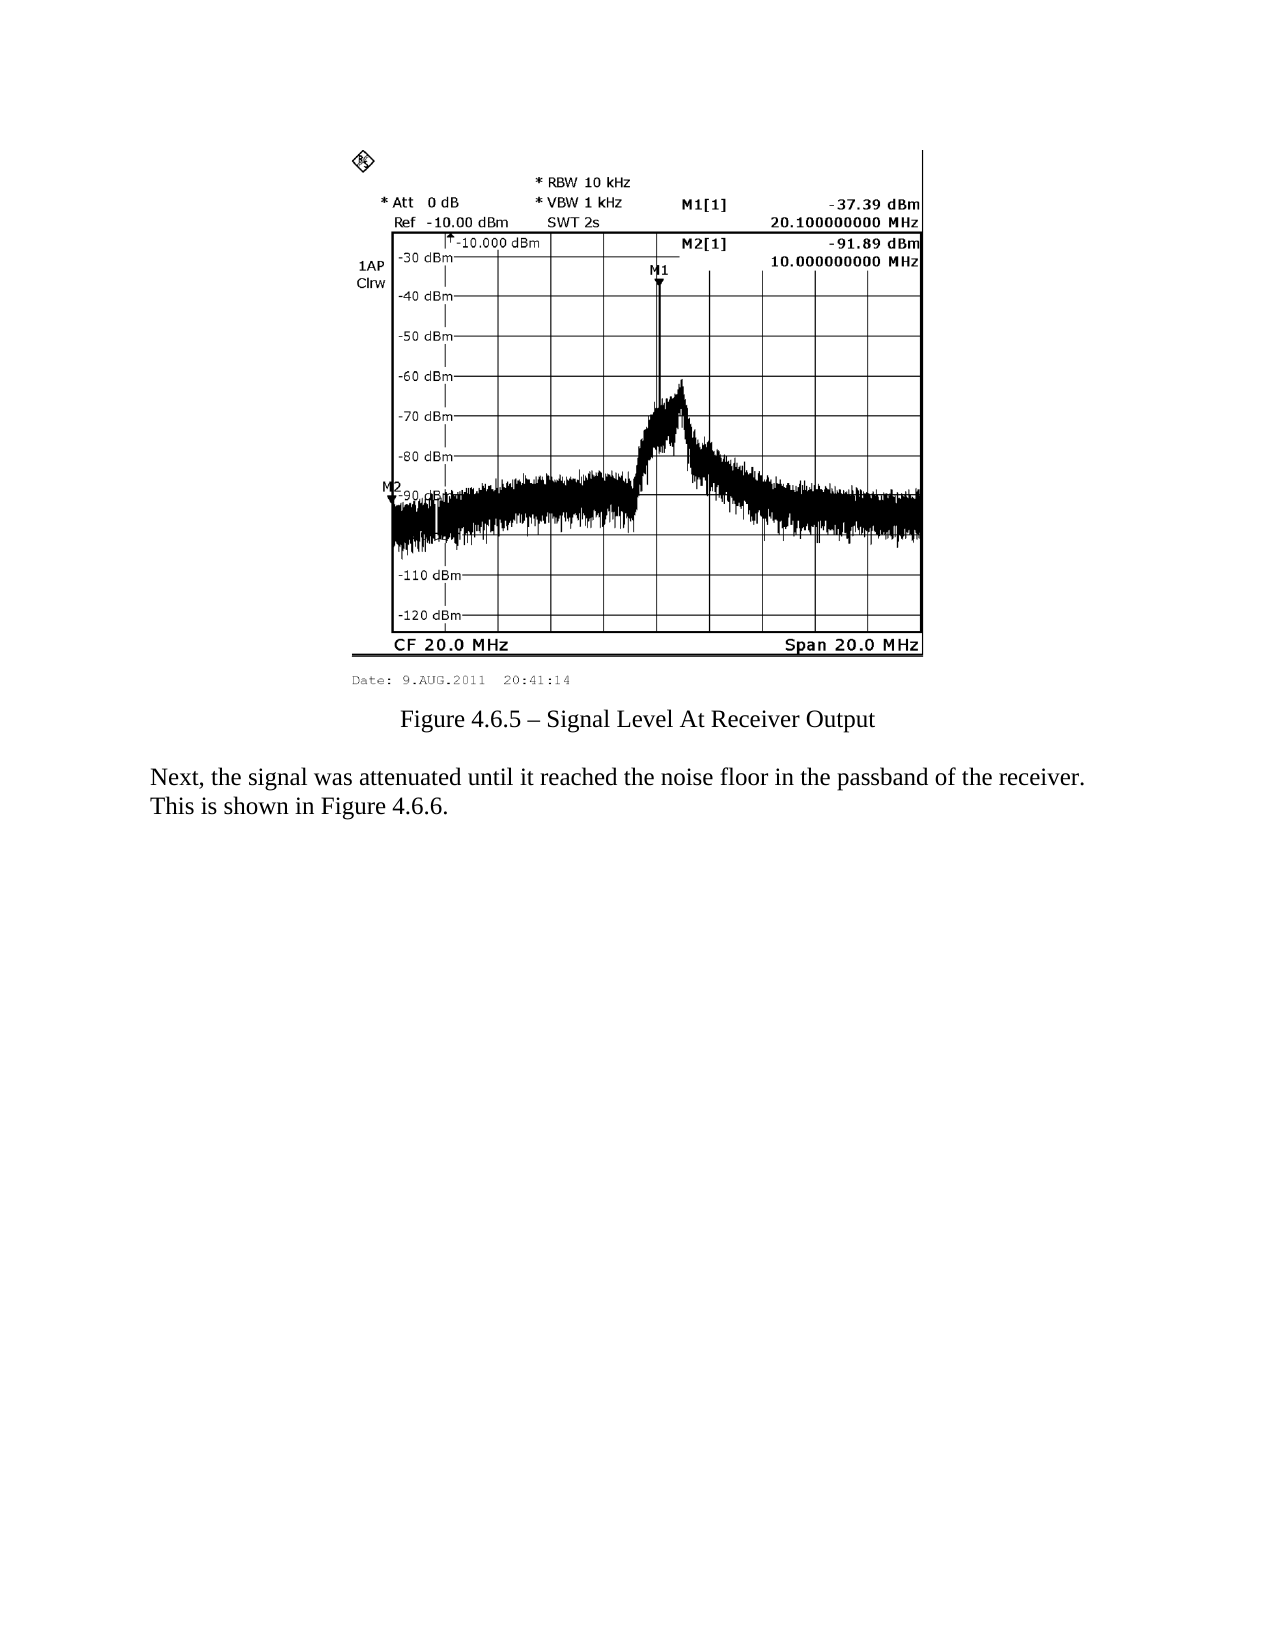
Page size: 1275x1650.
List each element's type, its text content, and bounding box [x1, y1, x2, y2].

picture [351, 150, 924, 705]
text Figure 4.6.5 – Signal Level At Receiver Output [150, 704, 1125, 733]
text Next, the signal was attenuated until it reached the noise floor in the passband of the receiver. This is shown in Figure 4.6.6. [150, 762, 1125, 819]
